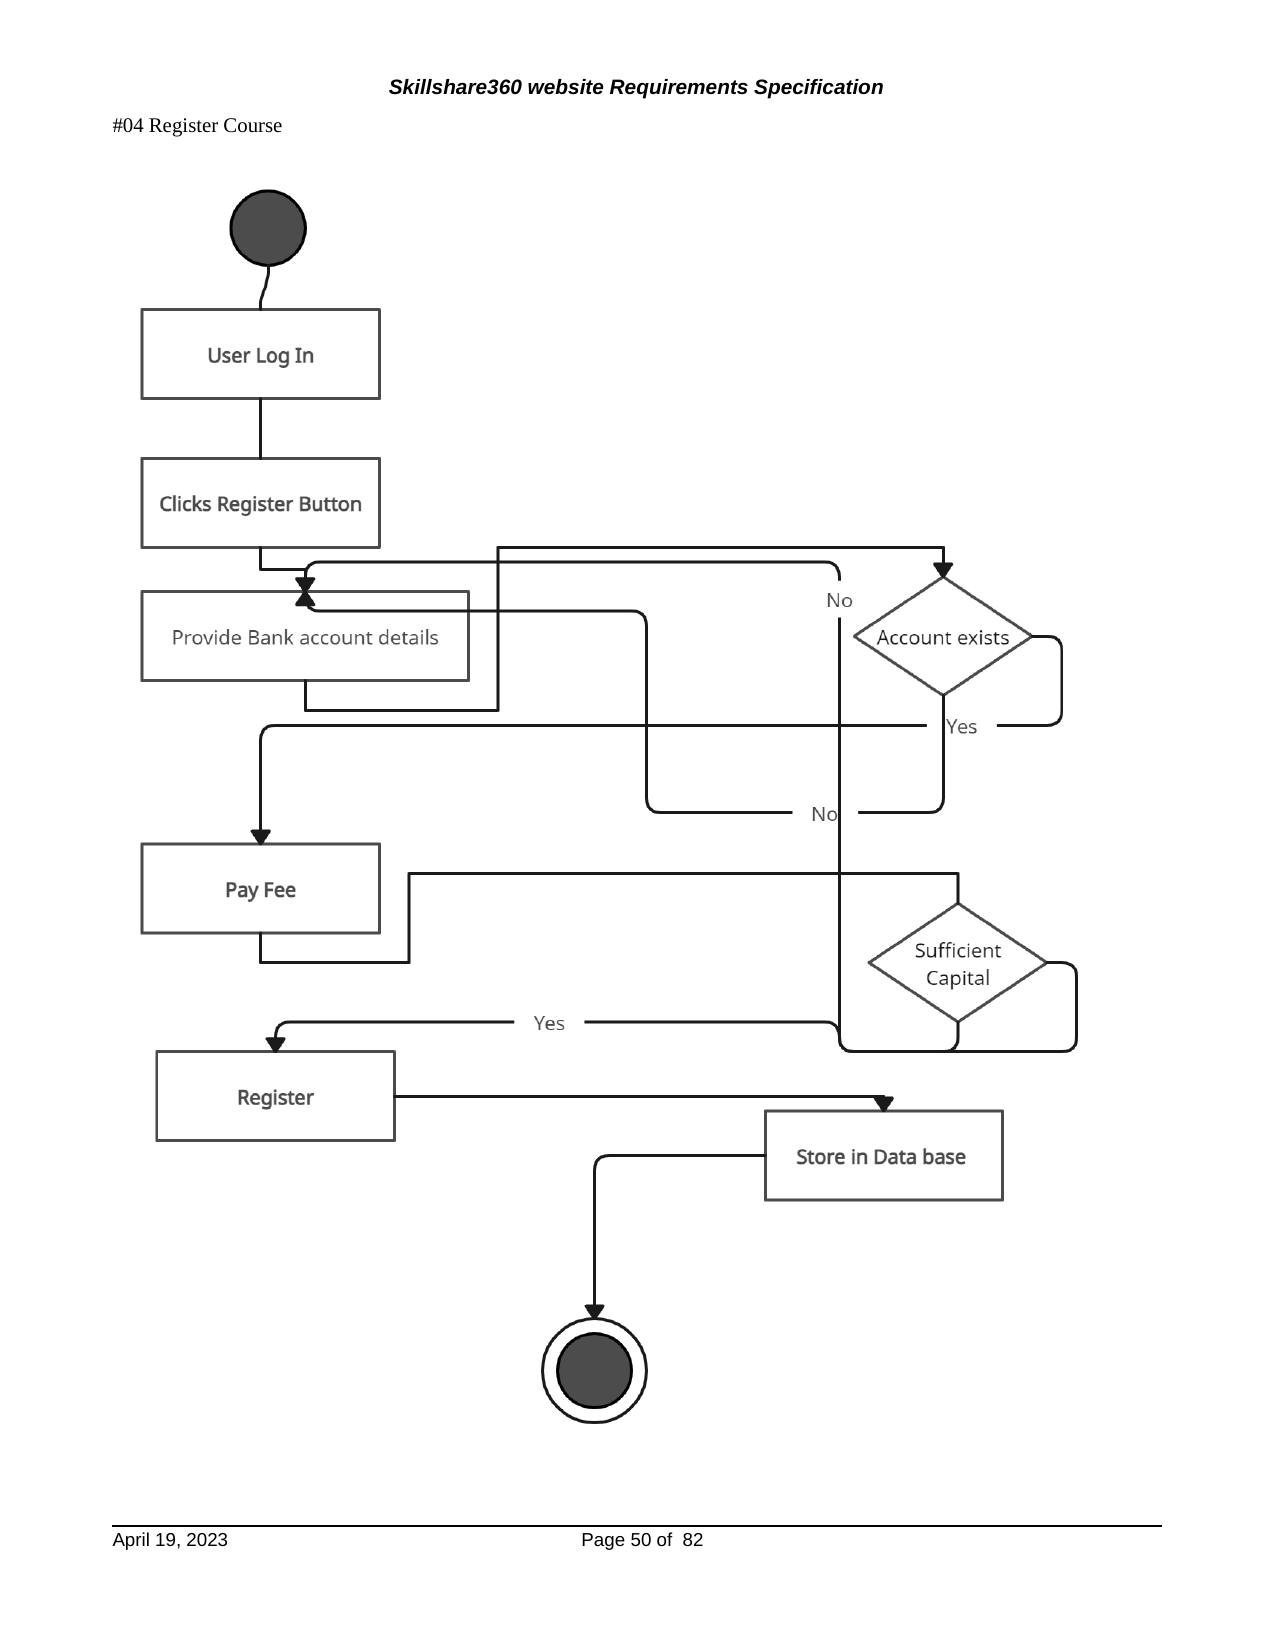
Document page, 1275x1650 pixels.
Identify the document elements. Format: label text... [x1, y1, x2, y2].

picture [112, 161, 1106, 1452]
text #04 Register Course [112, 112, 1162, 137]
